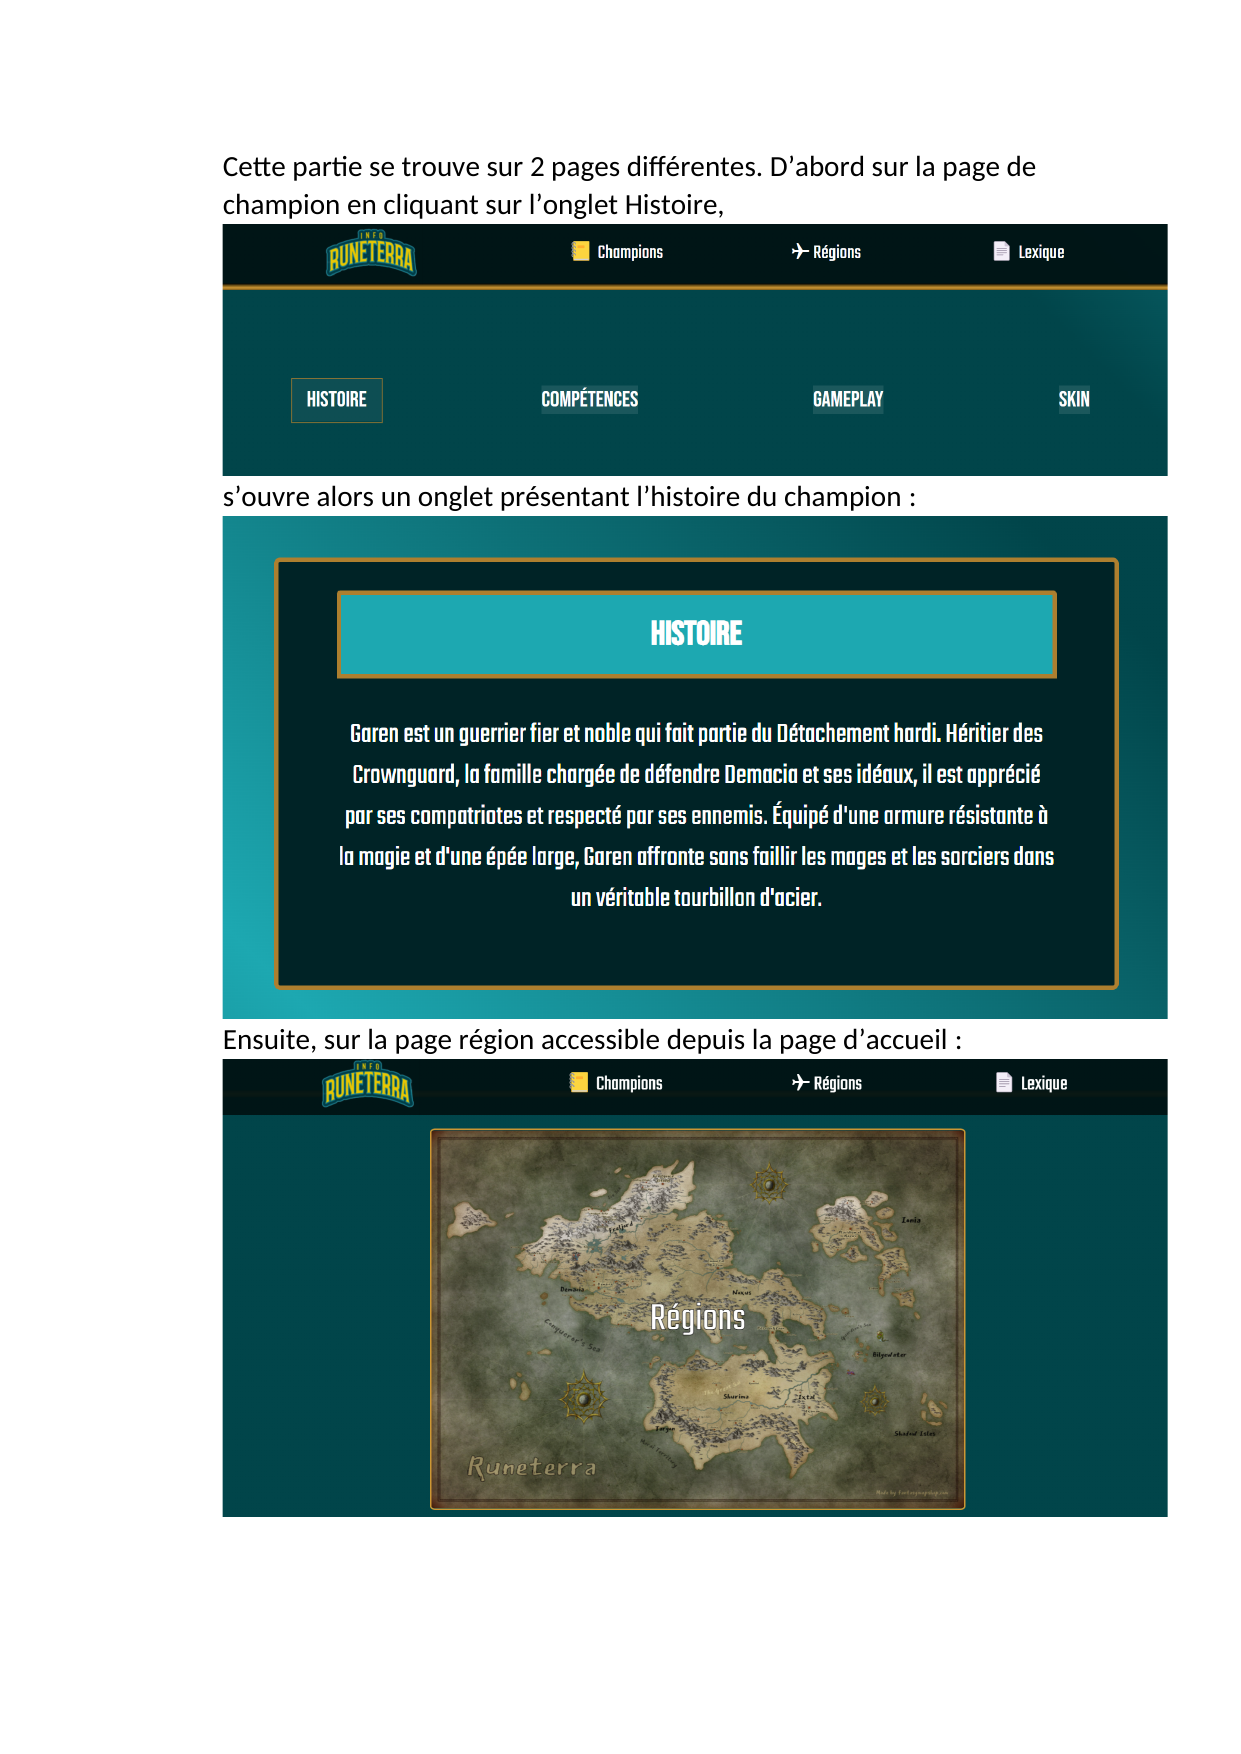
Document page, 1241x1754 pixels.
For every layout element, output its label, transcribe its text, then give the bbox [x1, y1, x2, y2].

list s’ouvre alors un onglet présentant l’histoire du champion : [223, 478, 1093, 514]
list Ensuite, sur la page région accessible depuis la page d’accueil : [223, 1021, 1093, 1056]
picture [222, 224, 1168, 476]
picture [222, 516, 1168, 1019]
picture [222, 1059, 1168, 1517]
list Cette partie se trouve sur 2 pages différentes. D’abord sur la page de champion en cliquant sur l’onglet Histoire, [223, 148, 1093, 222]
